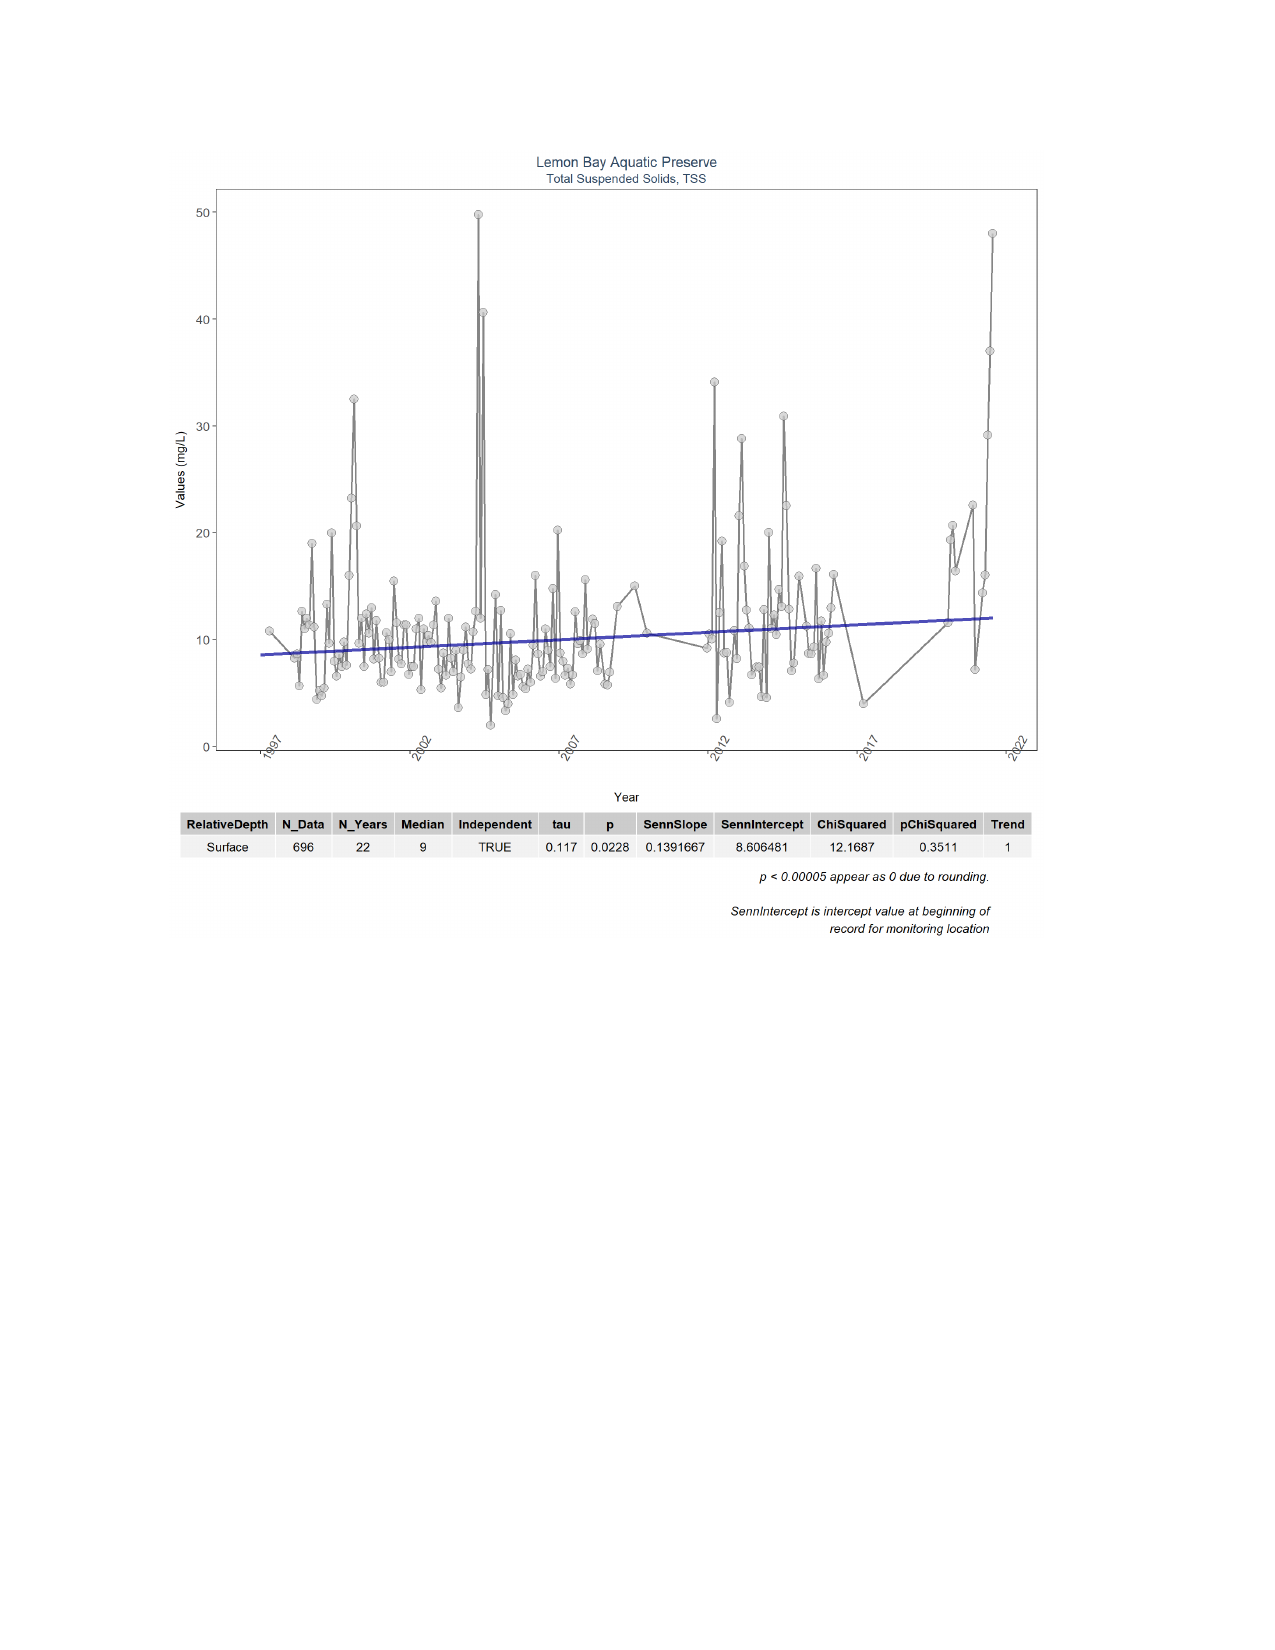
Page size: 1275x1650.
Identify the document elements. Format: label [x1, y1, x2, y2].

picture [168, 150, 1044, 938]
